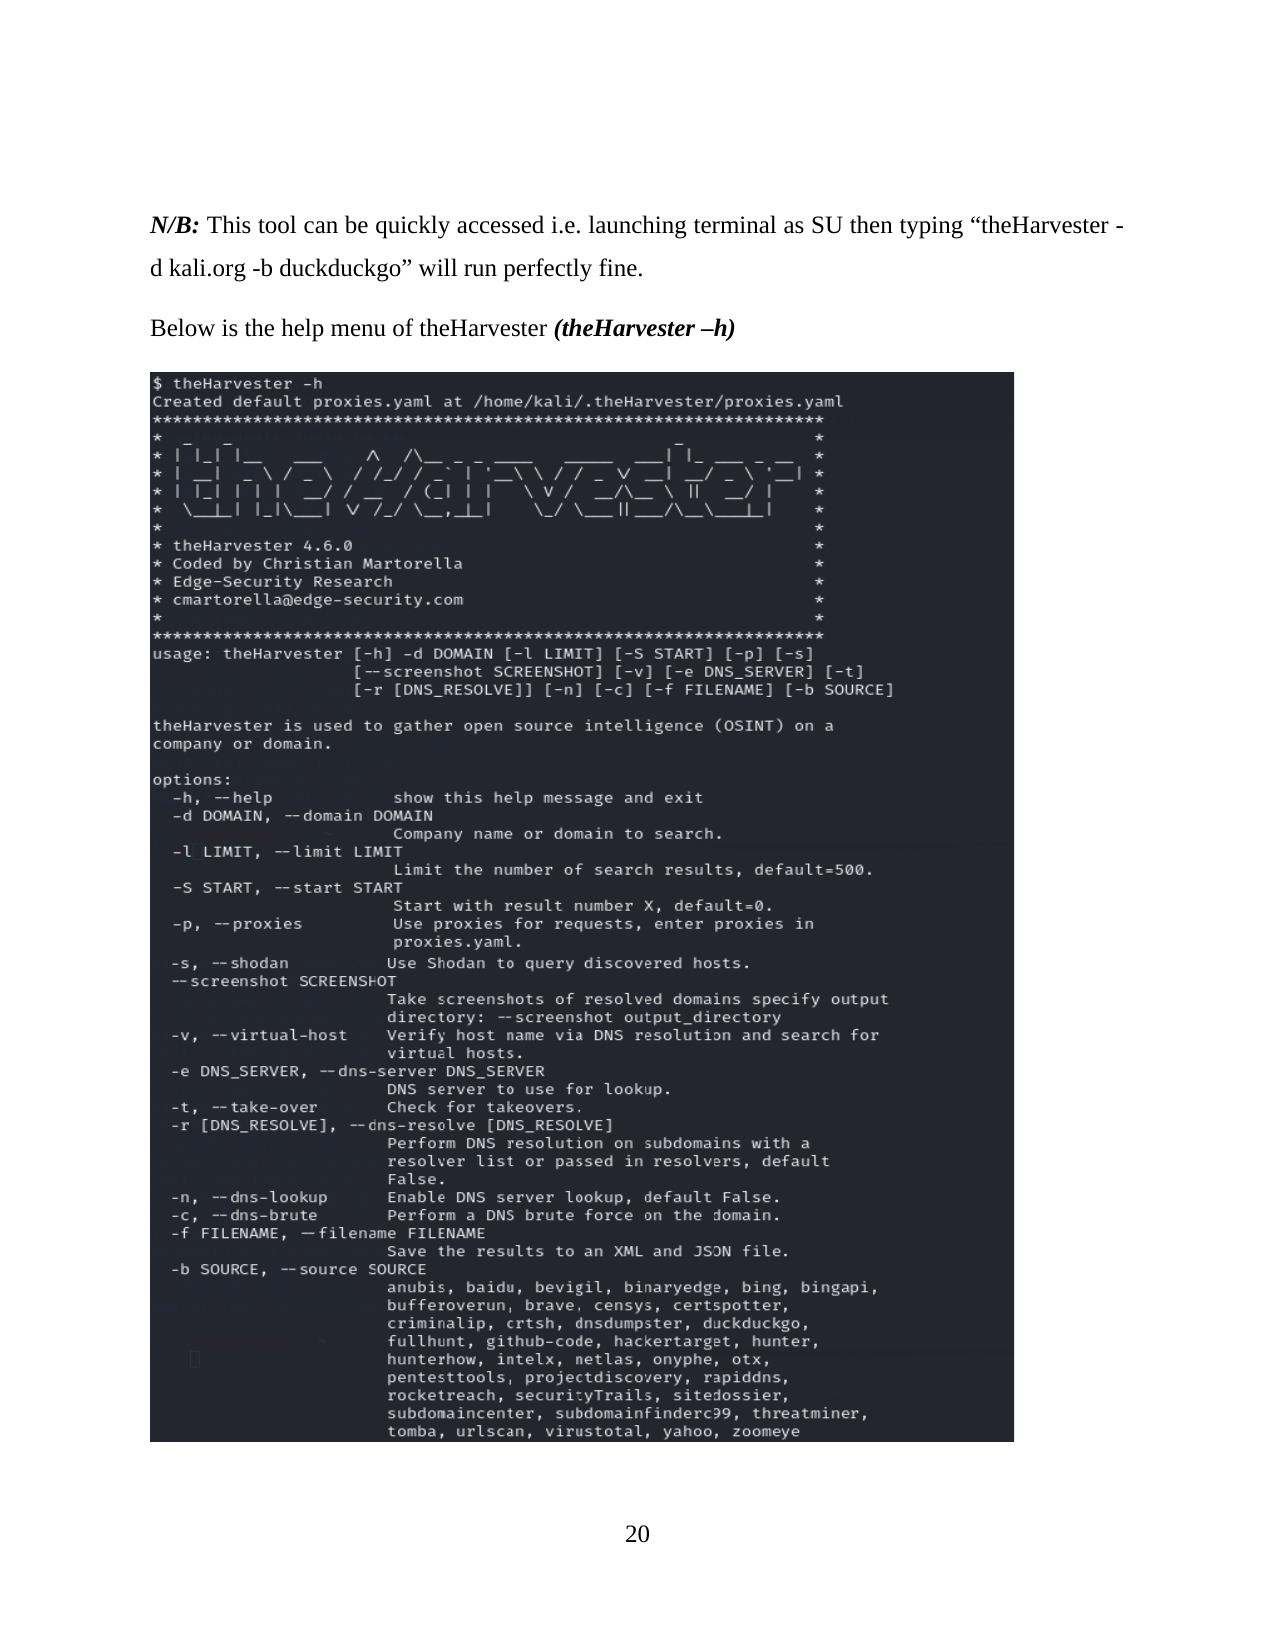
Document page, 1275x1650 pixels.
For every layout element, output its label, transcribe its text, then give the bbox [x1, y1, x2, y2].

picture [150, 372, 1015, 1442]
text Below is the help menu of theHarvester (theHarvester –h) [150, 313, 1125, 341]
text N/B: This tool can be quickly accessed i.e. launching terminal as SU then typing “theHarvester -d kali.org -b duckduckgo” will run perfectly fine. [150, 210, 1125, 282]
